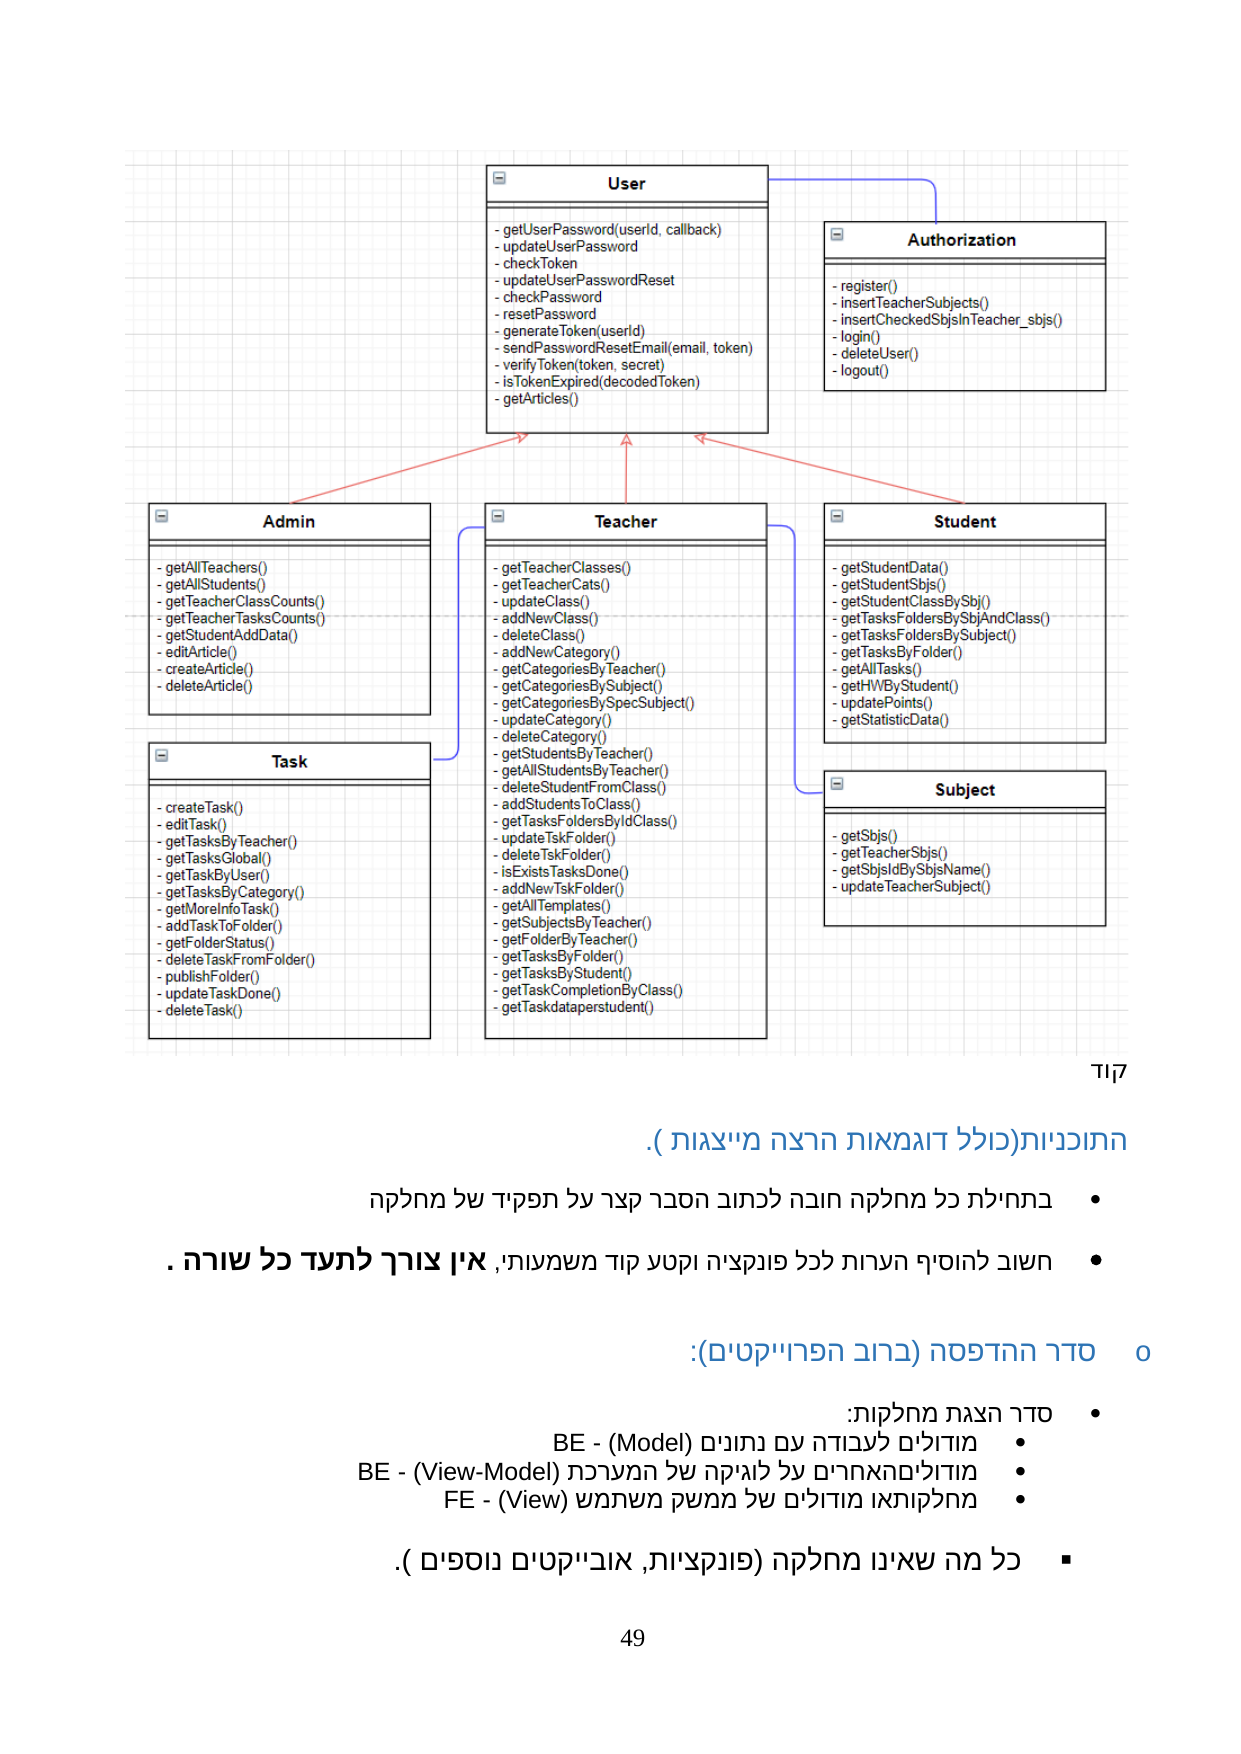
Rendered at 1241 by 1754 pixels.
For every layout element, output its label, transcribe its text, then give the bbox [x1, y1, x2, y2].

list סדר הצגת מחלקות: [131, 1399, 1091, 1428]
list מודוליםהאחרים על לוגיקה של המערכת (View-Model) - BE [131, 1457, 1016, 1486]
text קוד [131, 1056, 1128, 1084]
list התוכניות(כולל דוגמאות הרצה מייצגות ). [131, 1123, 1128, 1156]
list בתחילת כל מחלקה חובה לכתוב הסבר קצר על תפקיד של מחלקה [131, 1185, 1091, 1214]
picture [125, 150, 1129, 1056]
list מודולים לעבודה עם נתונים (Model) - BE [131, 1428, 1016, 1457]
list כל מה שאינו מחלקה (פונקציות, אובייקטים נוספים ). [131, 1543, 1059, 1577]
list מחלקותאו מודולים של ממשק משתמש (View) - FE [131, 1486, 1016, 1514]
list חשוב להוסיף הערות לכל פונקציה וקטע קוד משמעותי, אין צורך לתעד כל שורה . [131, 1243, 1091, 1277]
list סדר ההדפסה (ברוב הפרוייקטים): [131, 1334, 1134, 1370]
